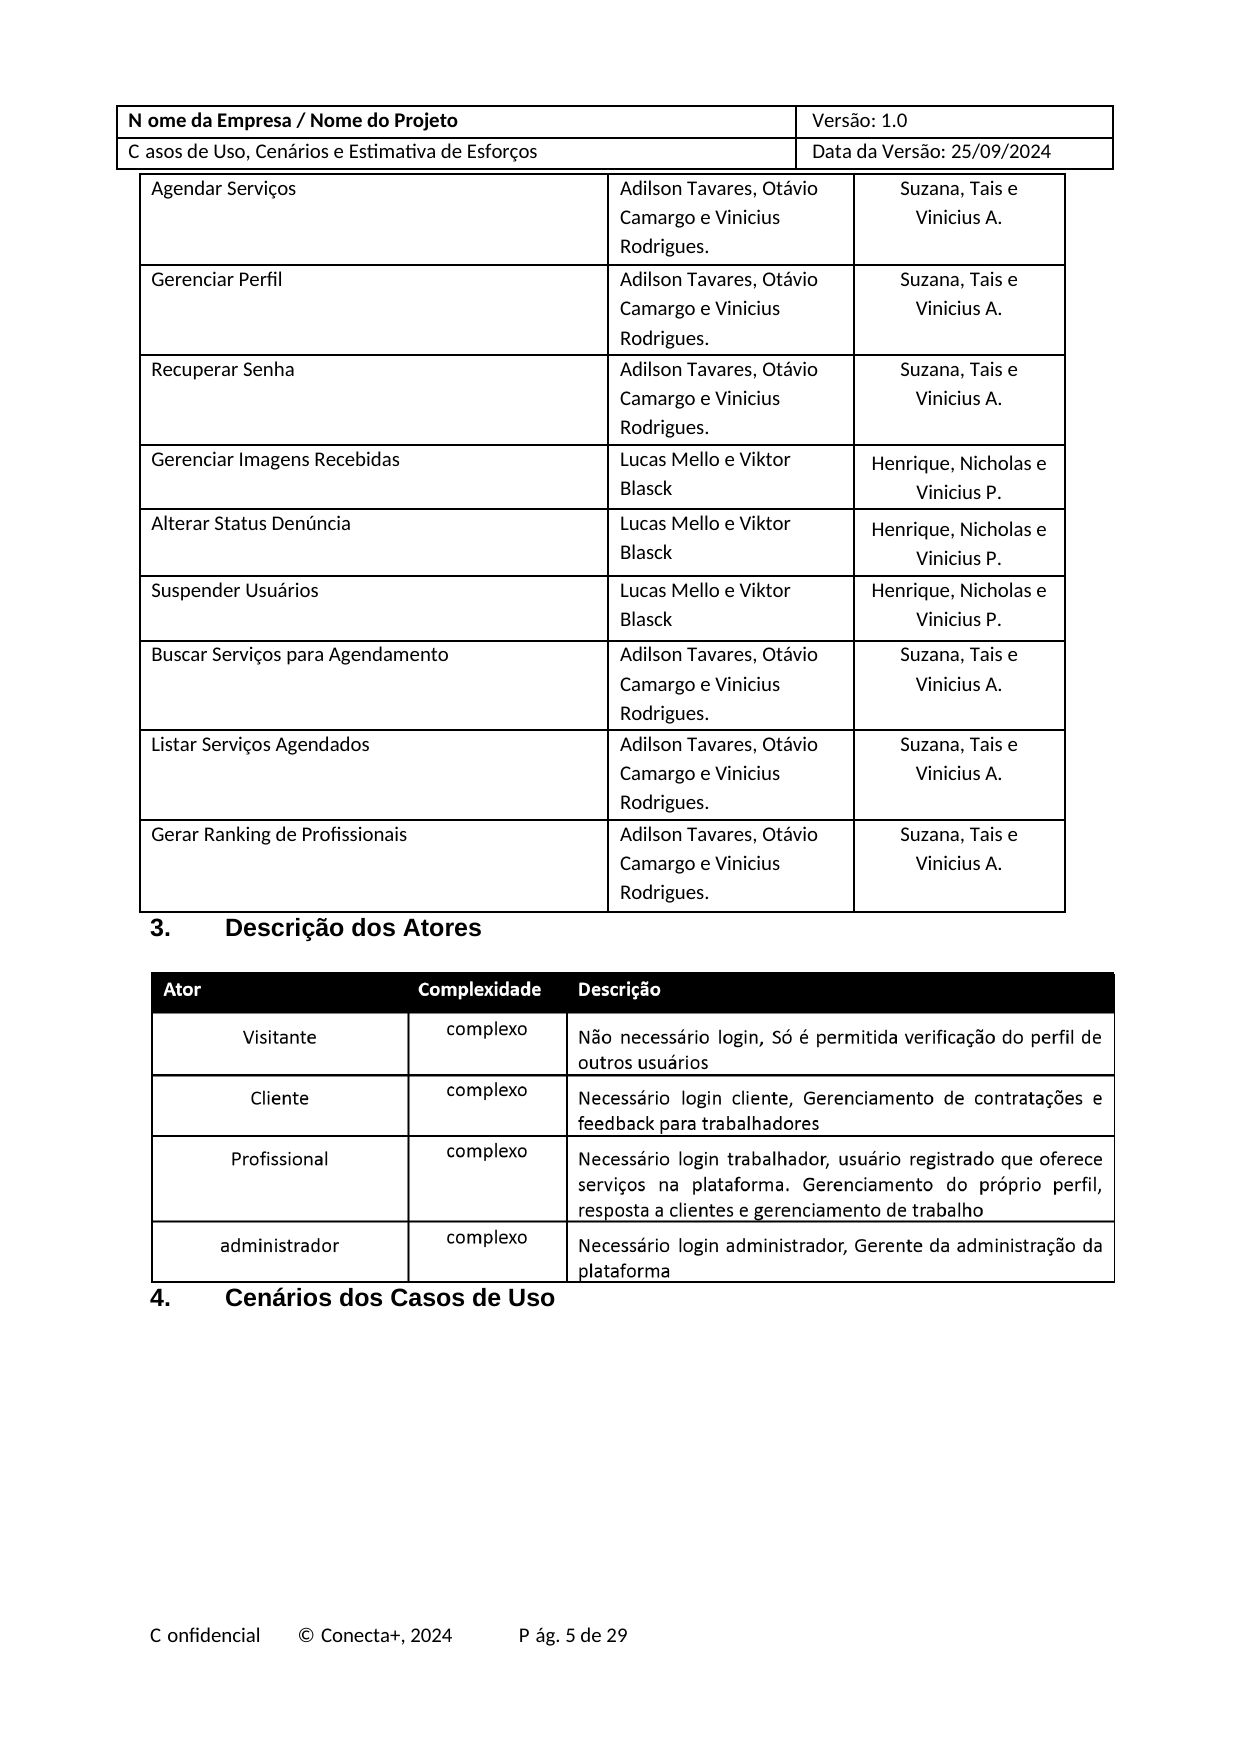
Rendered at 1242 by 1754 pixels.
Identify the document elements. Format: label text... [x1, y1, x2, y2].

table_cell Alterar Status Denúncia [141, 510, 607, 575]
picture [150, 971, 1115, 1283]
table_cell Suzana, Tais e Vinicius A. [855, 356, 1064, 444]
table_cell Gerenciar Imagens Recebidas [141, 446, 607, 508]
table_cell Adilson Tavares, Otávio Camargo e Vinicius Rodrigues. [609, 356, 853, 444]
table_cell Henrique, Nicholas e Vinicius P. [855, 446, 1064, 508]
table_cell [609, 266, 853, 354]
table_cell Suzana, Tais e Vinicius A. [855, 642, 1064, 729]
table_cell Adilson Tavares, Otávio Camargo e Vinicius Rodrigues. [609, 821, 853, 911]
table_cell Suspender Usuários [141, 577, 607, 639]
table_cell Listar Serviços Agendados [141, 731, 607, 819]
table_cell Adilson Tavares, Otávio Camargo e Vinicius Rodrigues. [609, 731, 853, 819]
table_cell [855, 175, 1064, 264]
table_cell Suzana, Tais e Vinicius A. [855, 266, 1064, 354]
table_cell Henrique, Nicholas e Vinicius P. [855, 510, 1064, 575]
table_cell Agendar Serviços [141, 175, 607, 264]
table_cell Lucas Mello e Viktor Blasck [609, 446, 853, 508]
table_cell Gerar Ranking de Profissionais [141, 821, 607, 911]
table_cell Suzana, Tais e Vinicius A. [855, 731, 1064, 819]
table_cell Suzana, Tais e Vinicius A. [855, 821, 1064, 911]
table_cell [609, 175, 853, 264]
list Descrição dos Atores [150, 913, 1092, 941]
table_cell Lucas Mello e Viktor Blasck [609, 577, 853, 639]
table_cell Recuperar Senha [141, 356, 607, 444]
table_cell Gerenciar Perfil [141, 266, 607, 354]
table_cell Lucas Mello e Viktor Blasck [609, 510, 853, 575]
list Cenários dos Casos de Uso [150, 1283, 1092, 1311]
table_cell Buscar Serviços para Agendamento [141, 642, 607, 729]
table_cell Henrique, Nicholas e Vinicius P. [855, 577, 1064, 639]
table_cell Adilson Tavares, Otávio Camargo e Vinicius Rodrigues. [609, 642, 853, 729]
